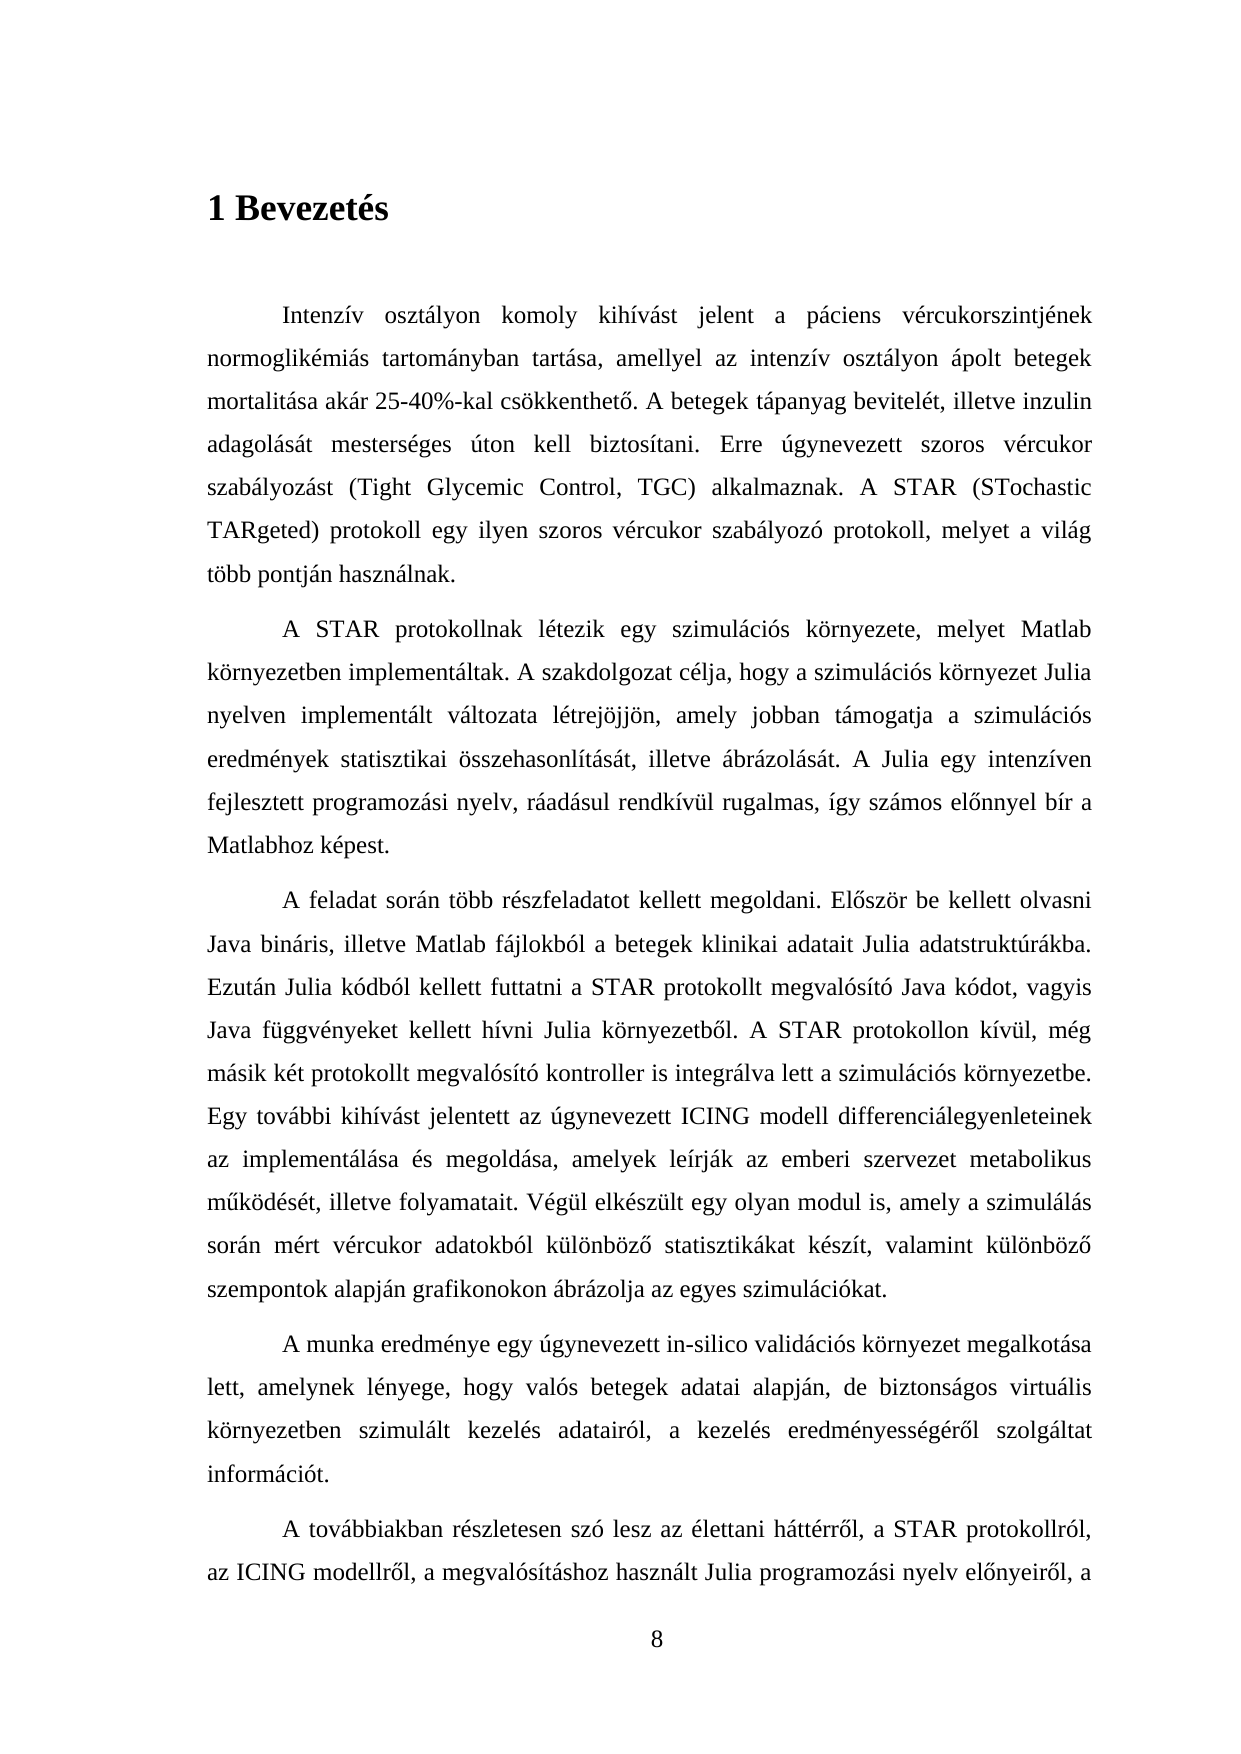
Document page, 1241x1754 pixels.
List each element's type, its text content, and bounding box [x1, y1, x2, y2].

text Intenzív osztályon komoly kihívást jelent a páciens vércukorszintjének normoglikémiás tartományban tartása, amellyel az intenzív osztályon ápolt betegek mortalitása akár 25-40%-kal csökkenthető. A betegek tápanyag bevitelét, illetve inzulin adagolását mesterséges úton kell biztosítani. Erre úgynevezett szoros vércukor szabályozást (Tight Glycemic Control, TGC) alkalmaznak. A STAR (STochastic TARgeted) protokoll egy ilyen szoros vércukor szabályozó protokoll, melyet a világ több pontján használnak. [207, 300, 1092, 587]
text A munka eredménye egy úgynevezett in-silico validációs környezet megalkotása lett, amelynek lényege, hogy valós betegek adatai alapján, de biztonságos virtuális környezetben szimulált kezelés adatairól, a kezelés eredményességéről szolgáltat információt. [207, 1329, 1092, 1487]
subtitle Bevezetés [207, 185, 1092, 228]
text A STAR protokollnak létezik egy szimulációs környezete, melyet Matlab környezetben implementáltak. A szakdolgozat célja, hogy a szimulációs környezet Julia nyelven implementált változata létrejöjjön, amely jobban támogatja a szimulációs eredmények statisztikai összehasonlítását, illetve ábrázolását. A Julia egy intenzíven fejlesztett programozási nyelv, ráadásul rendkívül rugalmas, így számos előnnyel bír a Matlabhoz képest. [207, 614, 1092, 859]
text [207, 1514, 1092, 1586]
text A feladat során több részfeladatot kellett megoldani. Először be kellett olvasni Java bináris, illetve Matlab fájlokból a betegek klinikai adatait Julia adatstruktúrákba. Ezután Julia kódból kellett futtatni a STAR protokollt megvalósító Java kódot, vagyis Java függvényeket kellett hívni Julia környezetből. A STAR protokollon kívül, még másik két protokollt megvalósító kontroller is integrálva lett a szimulációs környezetbe. Egy további kihívást jelentett az úgynevezett ICING modell differenciálegyenleteinek az implementálása és megoldása, amelyek leírják az emberi szervezet metabolikus működését, illetve folyamatait. Végül elkészült egy olyan modul is, amely a szimulálás során mért vércukor adatokból különböző statisztikákat készít, valamint különböző szempontok alapján grafikonokon ábrázolja az egyes szimulációkat. [207, 886, 1092, 1302]
